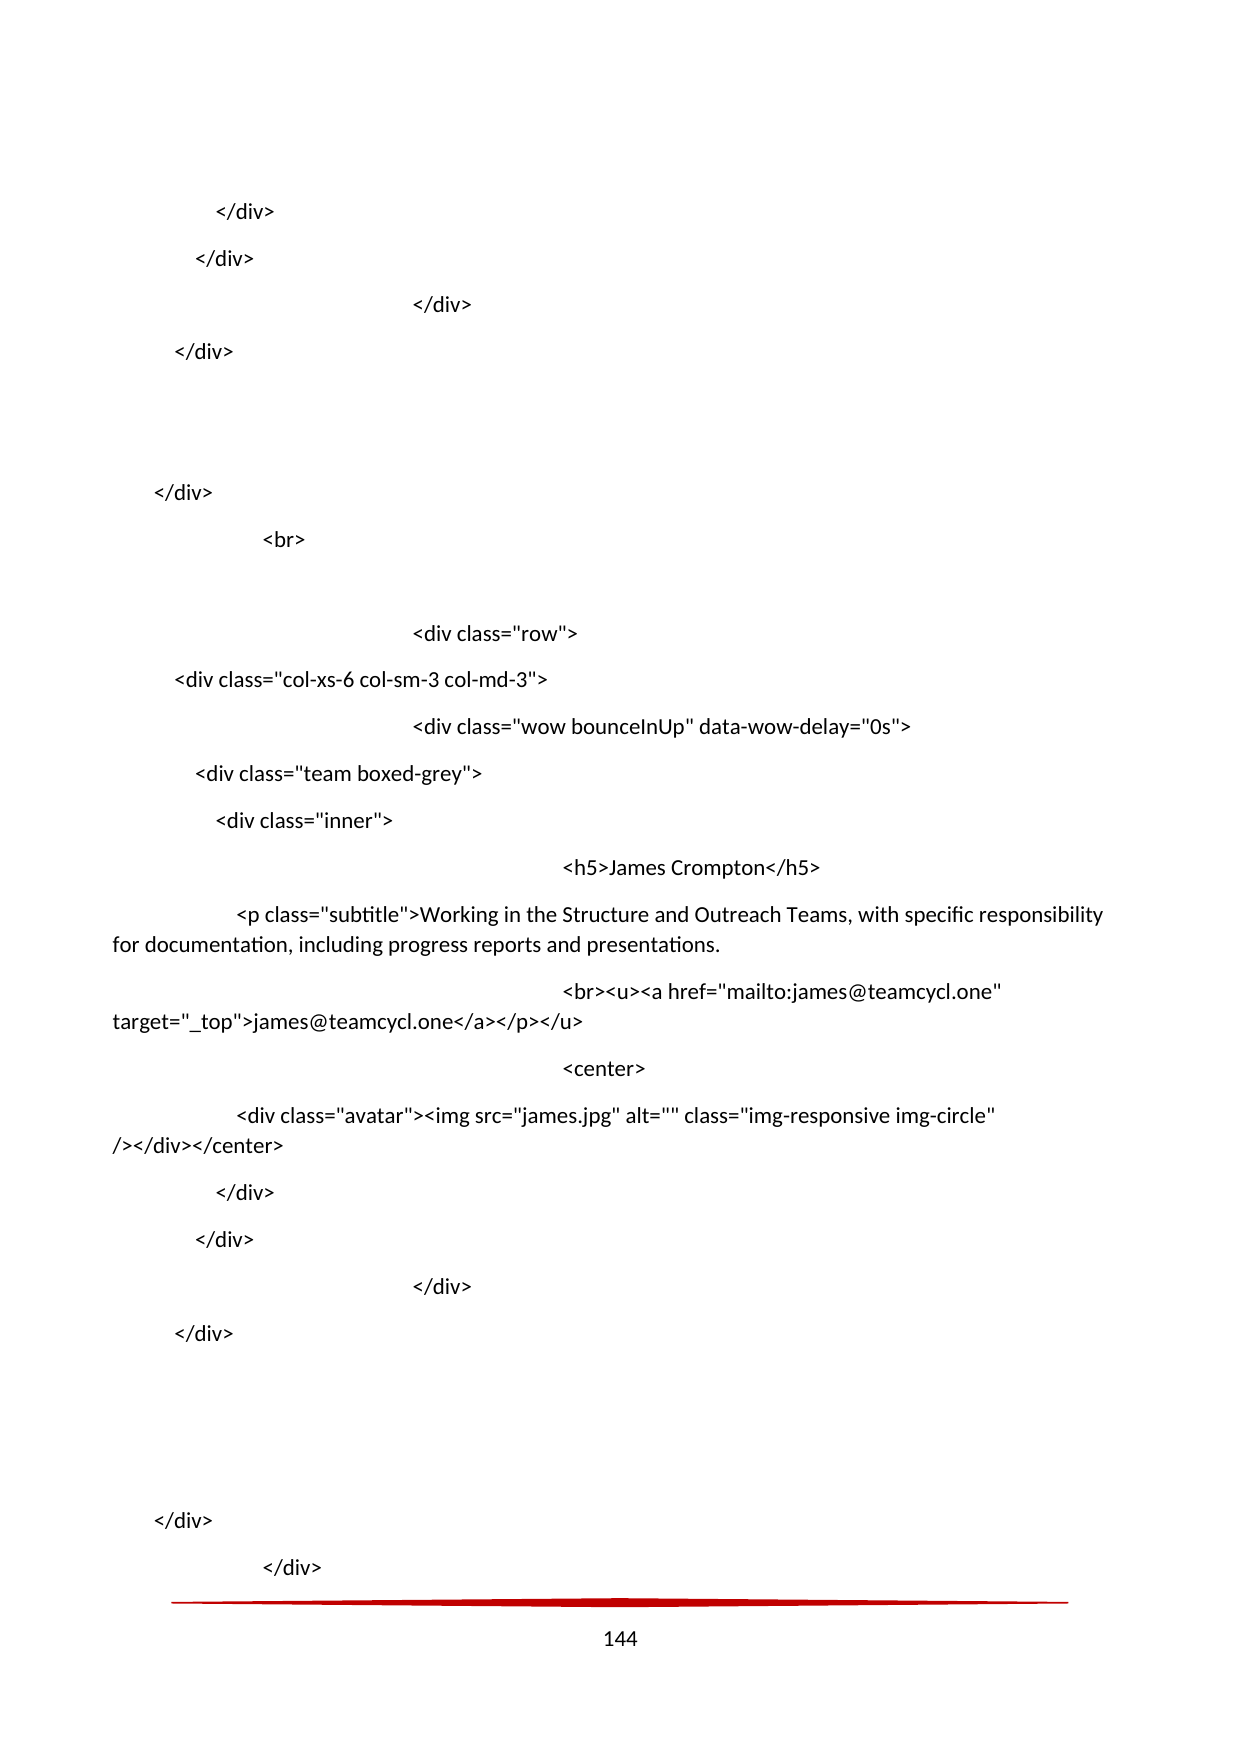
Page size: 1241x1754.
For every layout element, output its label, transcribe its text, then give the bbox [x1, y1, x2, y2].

text <div class="row"> [112, 619, 1128, 647]
text </div> [112, 244, 1128, 272]
text <div class="team boxed-grey"> [112, 759, 1128, 787]
text <center> [112, 1054, 1128, 1082]
text </div> [112, 1272, 1128, 1300]
text </div> [112, 291, 1128, 319]
text <div class="avatar"><img src="james.jpg" alt="" class="img-responsive img-circle" /></div></center> [112, 1101, 1128, 1159]
text <div class="inner"> [112, 806, 1128, 834]
text </div> [112, 1225, 1128, 1253]
text </div> [112, 1178, 1128, 1206]
text </div> [112, 478, 1128, 506]
text <p class="subtitle">Working in the Structure and Outreach Teams, with specific responsibility for documentation, including progress reports and presentations. [112, 900, 1128, 958]
text </div> [112, 337, 1128, 366]
text <h5>James Crompton</h5> [112, 853, 1128, 881]
text <br> [112, 525, 1128, 553]
text </div> [112, 1319, 1128, 1347]
text <div class="wow bounceInUp" data-wow-delay="0s"> [112, 712, 1128, 741]
text </div> [112, 1506, 1128, 1534]
text <br><u><a href="mailto:james@teamcycl.one" target="_top">james@teamcycl.one</a></p></u> [112, 977, 1128, 1035]
text </div> [112, 1553, 1128, 1581]
text <div class="col-xs-6 col-sm-3 col-md-3"> [112, 666, 1128, 694]
text </div> [112, 197, 1128, 225]
